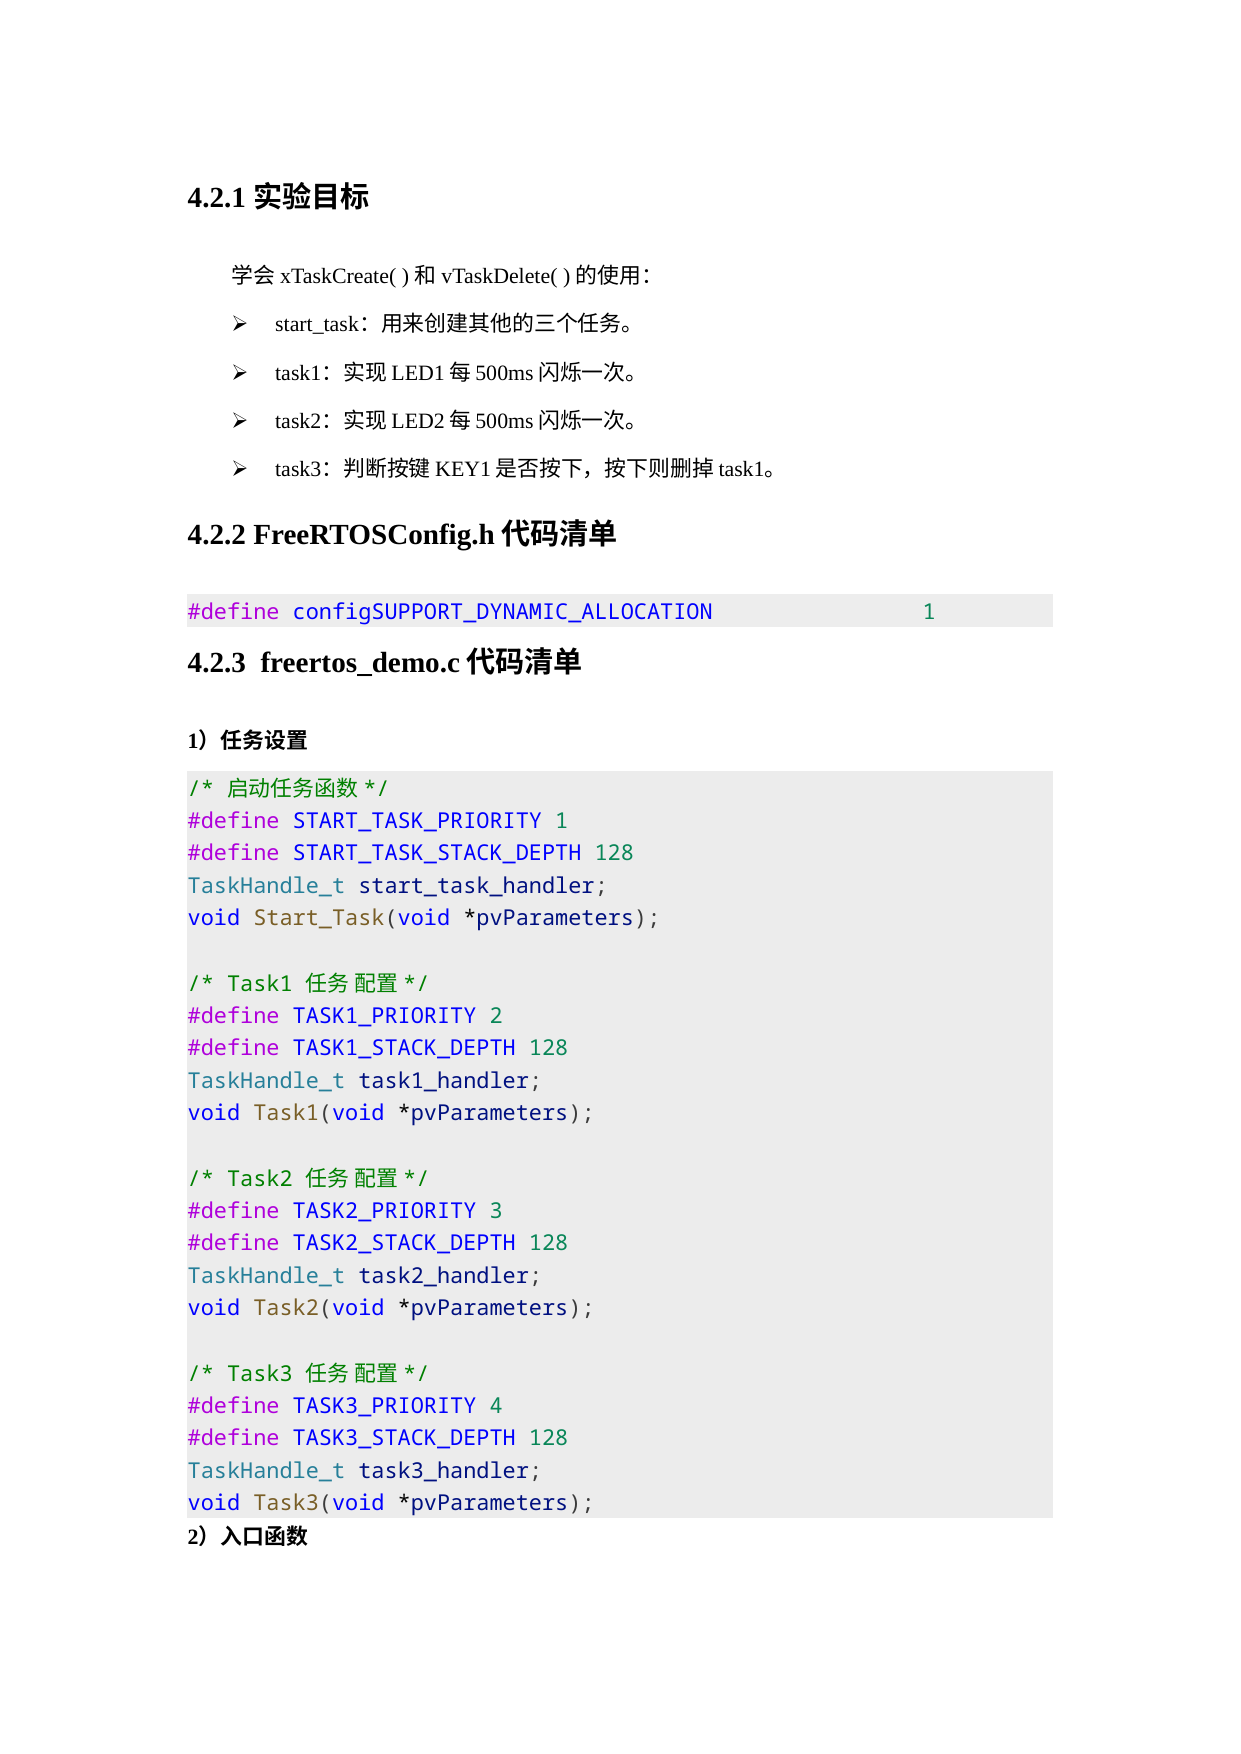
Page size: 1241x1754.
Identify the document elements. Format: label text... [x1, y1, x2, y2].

text start_task：用来创建其他的三个任务。 [187, 306, 1053, 338]
text FreeRTOSConfig.h代码清单 [187, 499, 1053, 564]
text 学会 xTaskCreate( ) 和 vTaskDelete( ) 的使用： [187, 257, 1053, 290]
text #define TASK1_STACK_DEPTH 128 [187, 1031, 1053, 1063]
text /* Task2 任务 配置 */ [187, 1161, 1053, 1193]
text /* Task3 任务 配置 */ [187, 1356, 1053, 1388]
text #define TASK3_PRIORITY 4 [187, 1388, 1053, 1421]
text #define TASK2_PRIORITY 3 [187, 1193, 1053, 1226]
text void Start_Task(void *pvParameters); [187, 901, 1053, 933]
text /* 启动任务函数 */ [187, 771, 1053, 803]
text TaskHandle_t task2_handler; [187, 1258, 1053, 1291]
text TaskHandle_t start_task_handler; [187, 868, 1053, 901]
text task2：实现LED2每500ms闪烁一次。 [187, 402, 1053, 435]
text 实验目标 [187, 162, 1053, 227]
text void Task2(void *pvParameters); [187, 1291, 1053, 1323]
text #define START_TASK_STACK_DEPTH 128 [187, 836, 1053, 868]
text task1：实现LED1每500ms闪烁一次。 [187, 354, 1053, 387]
text #define START_TASK_PRIORITY 1 [187, 803, 1053, 836]
text /* Task1 任务 配置 */ [187, 966, 1053, 998]
text freertos_demo.c代码清单 [187, 627, 1053, 692]
text TaskHandle_t task1_handler; [187, 1063, 1053, 1096]
text task3：判断按键KEY1是否按下，按下则删掉task1。 [187, 451, 1053, 483]
text TaskHandle_t task3_handler; [187, 1453, 1053, 1486]
text #define TASK1_PRIORITY 2 [187, 998, 1053, 1031]
text #define TASK2_STACK_DEPTH 128 [187, 1226, 1053, 1258]
text #define configSUPPORT_DYNAMIC_ALLOCATION 1 [187, 594, 1053, 627]
text #define TASK3_STACK_DEPTH 128 [187, 1421, 1053, 1453]
text void Task3(void *pvParameters); [187, 1486, 1053, 1518]
text 入口函数 [187, 1518, 1053, 1551]
text 任务设置 [187, 722, 1053, 755]
text void Task1(void *pvParameters); [187, 1096, 1053, 1128]
